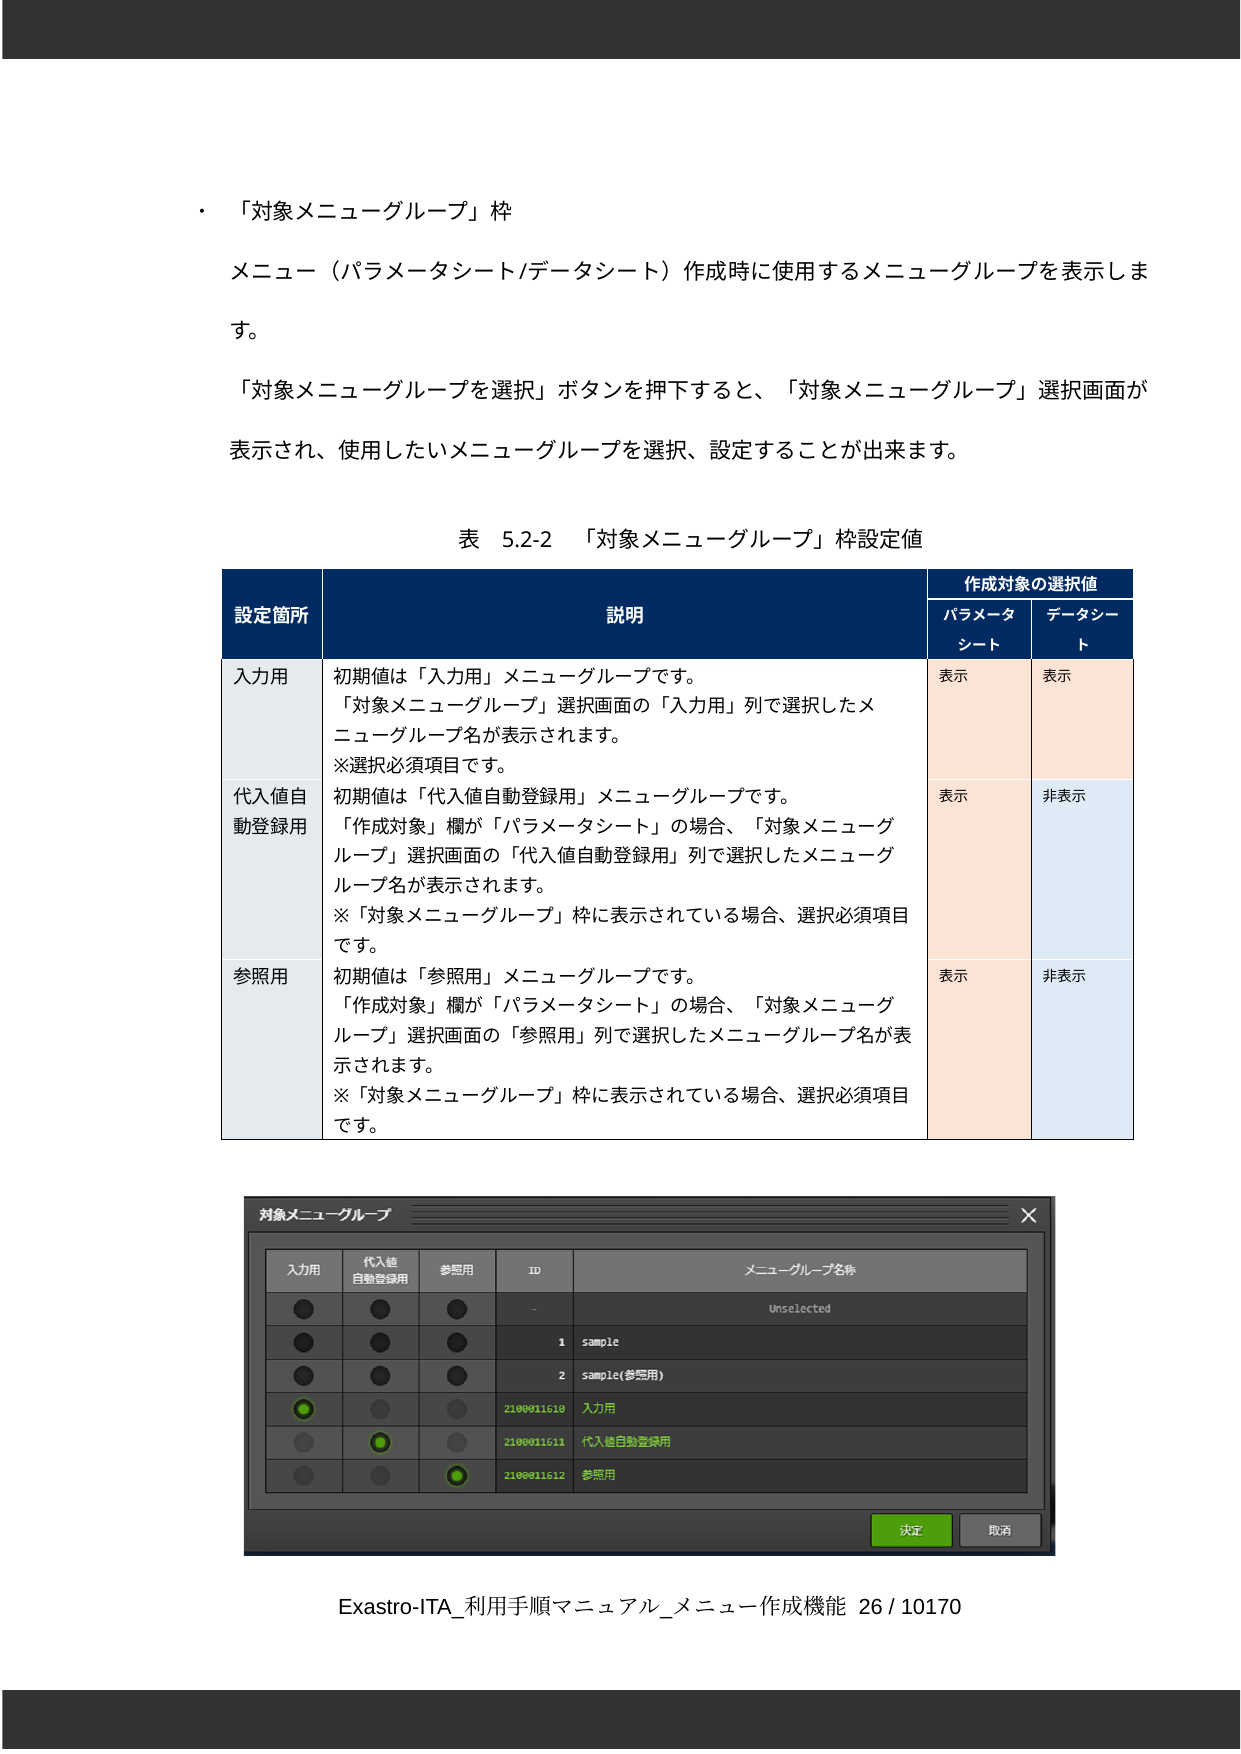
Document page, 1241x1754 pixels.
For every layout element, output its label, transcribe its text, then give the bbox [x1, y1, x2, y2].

table_cell 初期値は「代入値自動登録用」メニューグループです。 「作成対象」欄が「パラメータシート」の場合、「対象メニューグループ」選択画面の「代入値自動登録用」列で選択したメニューグループ名が表示されます。 ※「対象メニューグループ」枠に表示されている場合、選択必須項目です。 [323, 780, 927, 959]
table_header 設定箇所 [222, 569, 322, 659]
list 「対象メニューグループを選択」ボタンを押下すると、「対象メニューグループ」選択画面が表示され、使用したいメニューグループを選択、設定することが出来ます。 [229, 359, 1152, 478]
table_cell 初期値は「入力用」メニューグループです。 「対象メニューグループ」選択画面の「入力用」列で選択したメニューグループ名が表示されます。 ※選択必須項目です。 [323, 660, 927, 779]
picture [2, 0, 1241, 59]
table_header 説明 [323, 569, 927, 659]
table_header 作成対象の選択値 [928, 569, 1133, 598]
table_cell 初期値は「参照用」メニューグループです。 「作成対象」欄が「パラメータシート」の場合、「対象メニューグループ」選択画面の「参照用」列で選択したメニューグループ名が表示されます。 ※「対象メニューグループ」枠に表示されている場合、選択必須項目です。 [323, 960, 927, 1139]
table_cell 非表示 [1032, 960, 1133, 1139]
table_cell 表示 [1032, 660, 1133, 779]
table_cell 参照用 [222, 960, 322, 1139]
table_cell 入力用 [222, 660, 322, 779]
picture [243, 1196, 1056, 1556]
picture [2, 1690, 1241, 1749]
list 「対象メニューグループ」枠 [191, 180, 1152, 240]
list メニュー（パラメータシート/データシート）作成時に使用するメニューグループを表示します。 [229, 240, 1152, 359]
table_cell 非表示 [1032, 780, 1133, 959]
table_cell パラメータ シート [928, 600, 1031, 659]
table_cell 表示 [928, 960, 1031, 1139]
table_cell データシート [1032, 600, 1133, 659]
table_cell 表示 [928, 660, 1031, 779]
list 表 5.2-2 「対象メニューグループ」枠設定値 [229, 508, 1152, 568]
table_cell 代入値自動登録用 [222, 780, 322, 959]
table_cell 表示 [928, 780, 1031, 959]
